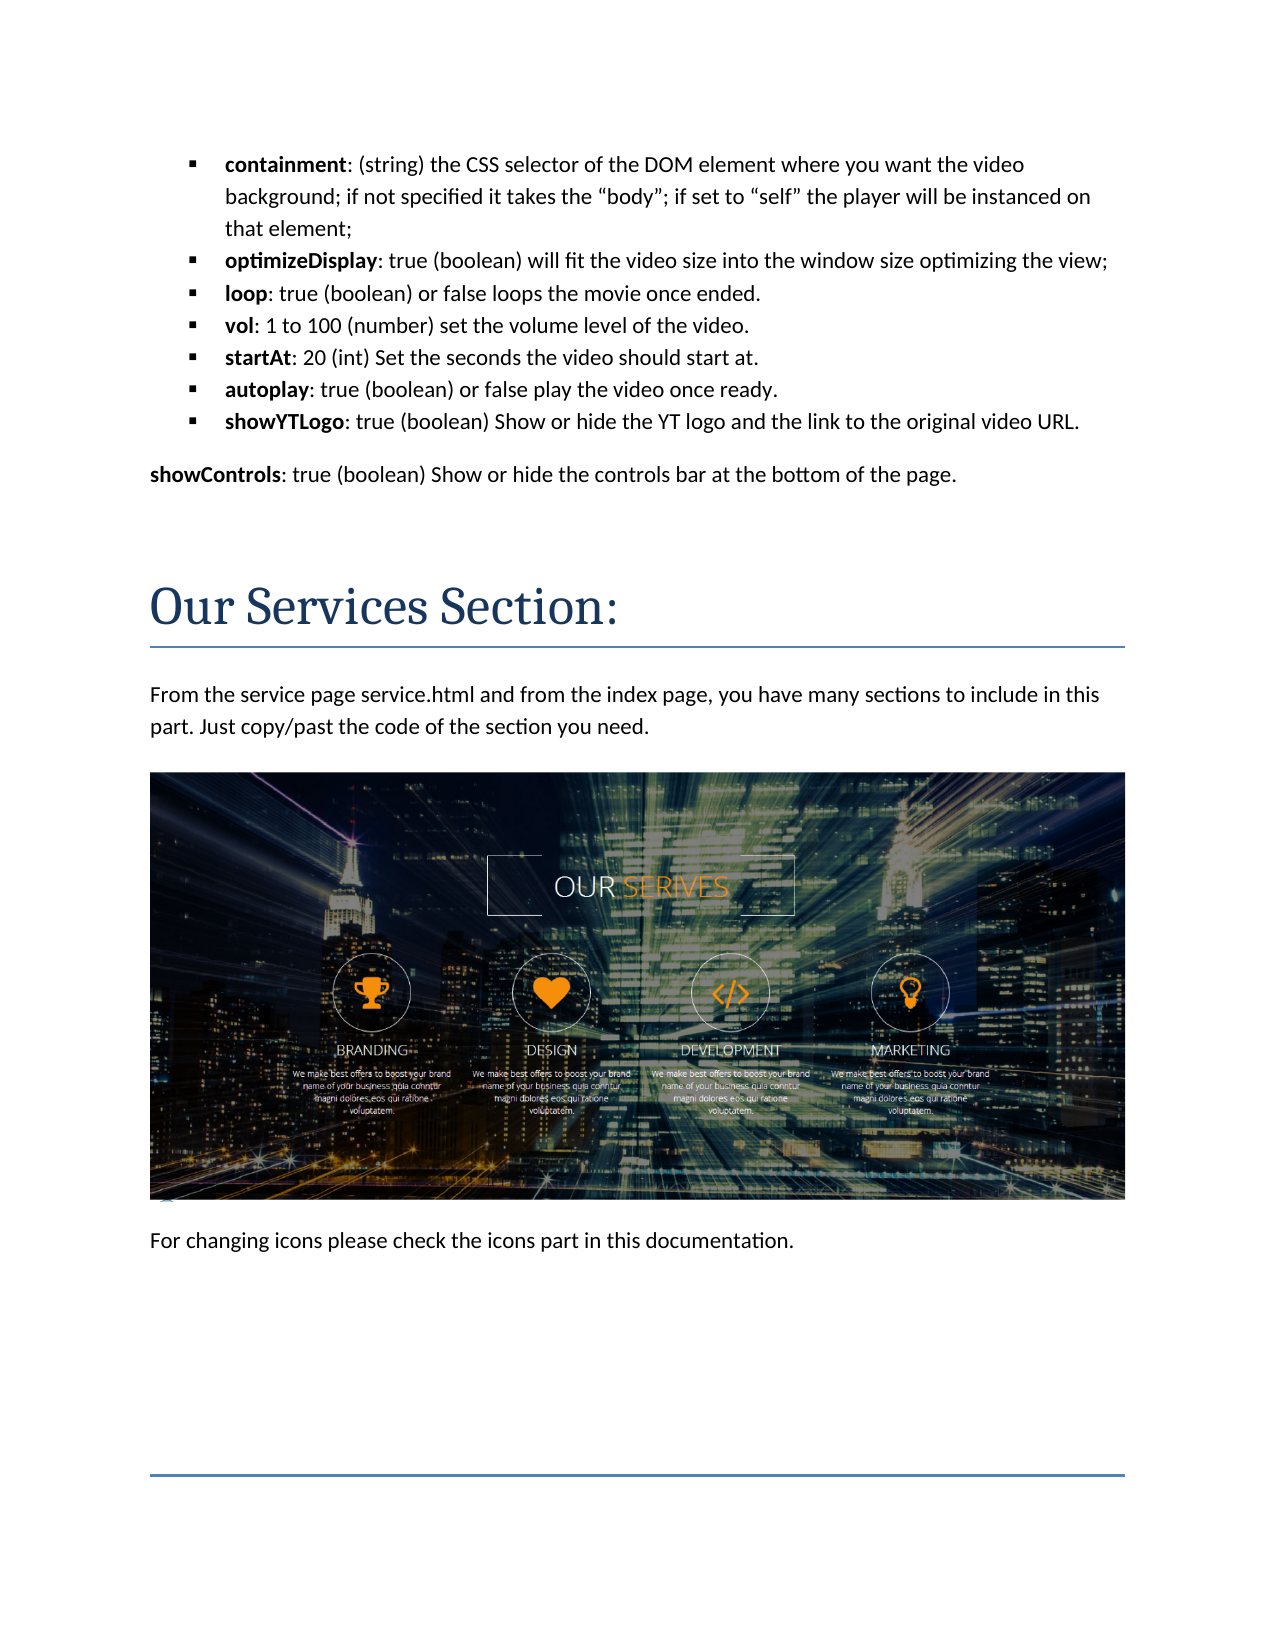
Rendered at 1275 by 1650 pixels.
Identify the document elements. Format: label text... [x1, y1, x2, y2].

list vol: 1 to 100 (number) set the volume level of the video. [187, 311, 1125, 339]
list optimizeDisplay: true (boolean) will fit the video size into the window size optimizing the view; [187, 247, 1125, 274]
list showYTLogo: true (boolean) Show or hide the YT logo and the link to the original video URL. [187, 407, 1125, 436]
text showControls: true (boolean) Show or hide the controls bar at the bottom of the page. [150, 461, 1125, 488]
text From the service page service.html and from the index page, you have many sections to include in this part. Just copy/past the code of the section you need. [150, 680, 1125, 740]
list containment: (string) the CSS selector of the DOM element where you want the video background; if not specified it takes the “body”; if set to “self” the player will be instanced on that element; [187, 150, 1125, 242]
list loop: true (boolean) or false loops the movie once ended. [187, 279, 1125, 307]
picture [150, 765, 1125, 1202]
list autoplay: true (boolean) or false play the video once ready. [187, 375, 1125, 403]
title Our Services Section: [150, 576, 1125, 646]
list startAt: 20 (int) Set the seconds the video should start at. [187, 343, 1125, 371]
text For changing icons please check the icons part in this documentation. [150, 1226, 1125, 1254]
